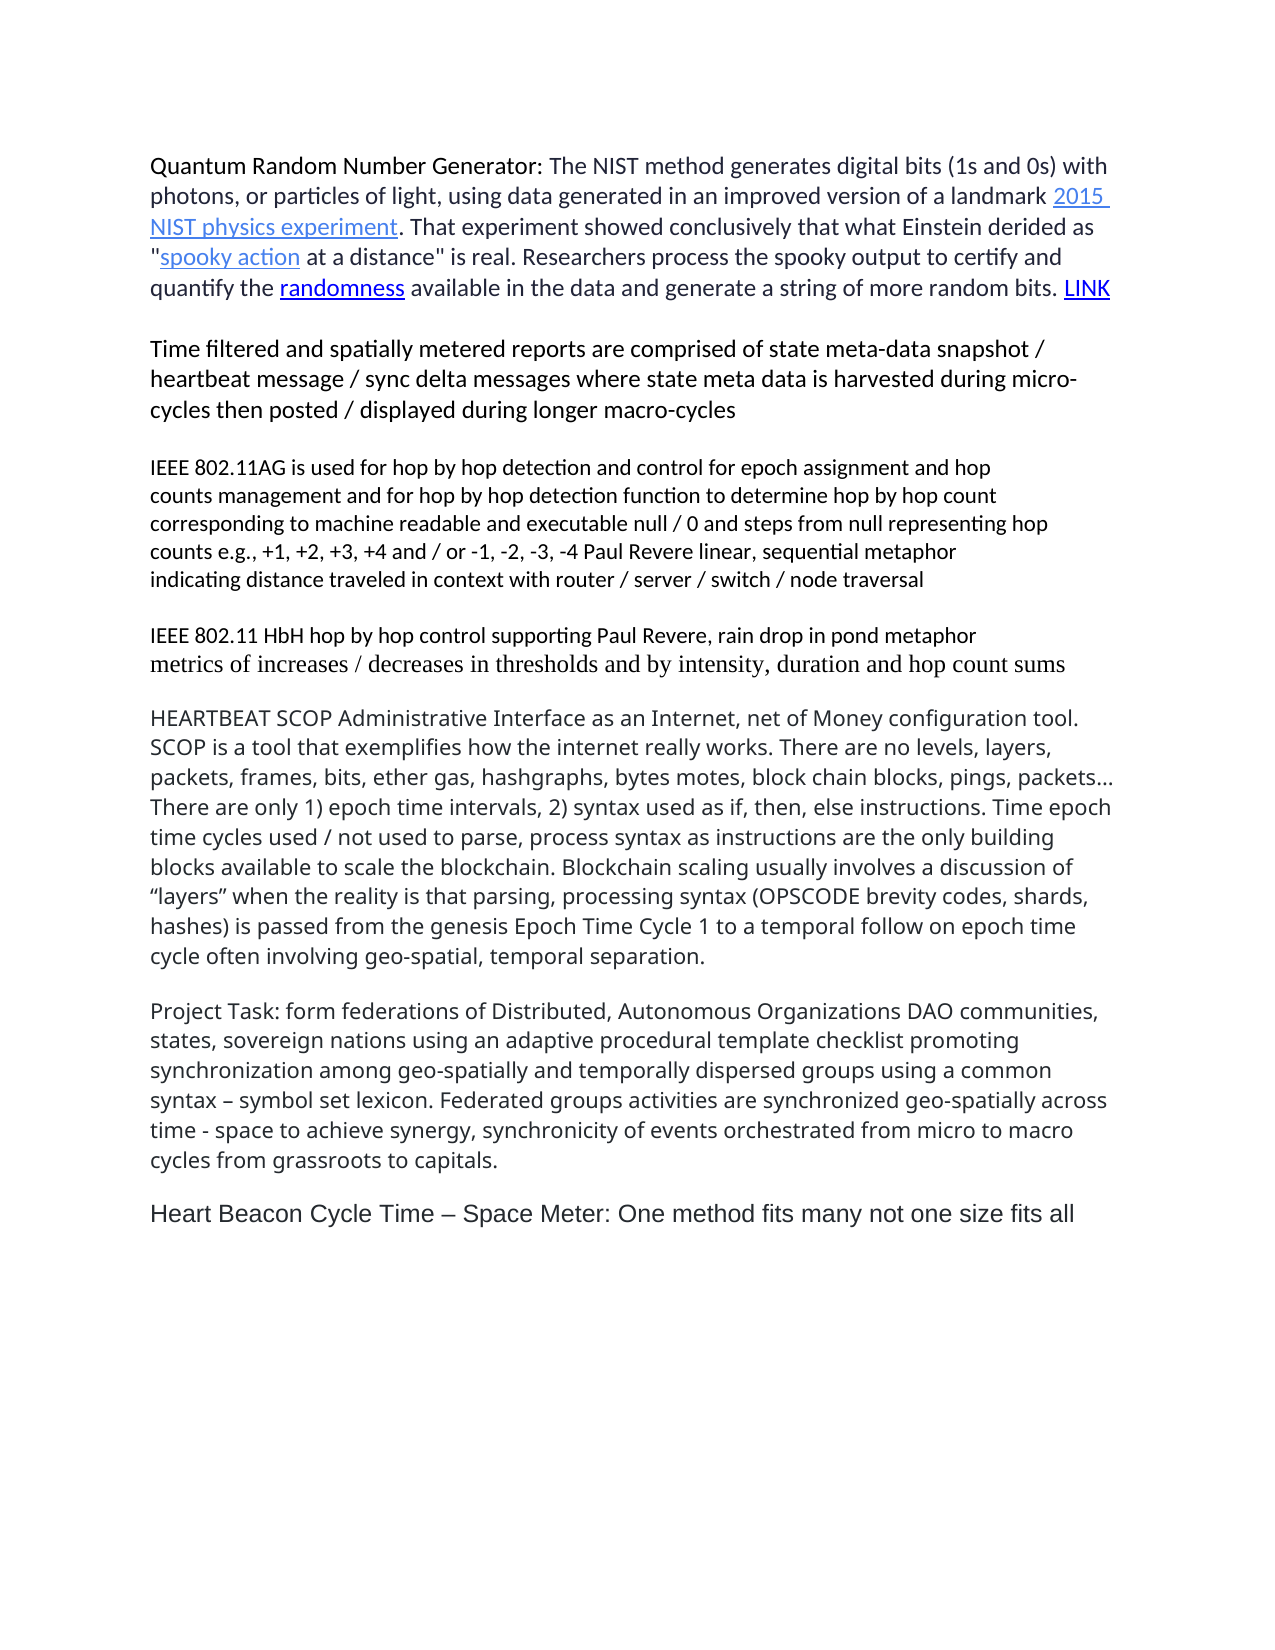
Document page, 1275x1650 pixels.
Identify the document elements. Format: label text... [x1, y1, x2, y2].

text corresponding to machine readable and executable null / 0 and steps from null representing hop [150, 509, 1125, 537]
text Time filtered and spatially metered reports are comprised of state meta-data snapshot / heartbeat message / sync delta messages where state meta data is harvested during micro-cycles then posted / displayed during longer macro-cycles [150, 333, 1116, 425]
text Project Task: form federations of Distributed, Autonomous Organizations DAO communities, states, sovereign nations using an adaptive procedural template checklist promoting synchronization among geo-spatially and temporally dispersed groups using a common syntax – symbol set lexicon. Federated groups activities are synchronized geo-spatially across time - space to achieve synergy, synchronicity of events orchestrated from micro to macro cycles from grassroots to capitals. [150, 996, 1125, 1174]
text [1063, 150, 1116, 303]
text Heart Beacon Cycle Time – Space Meter: One method fits many not one size fits all [150, 1199, 1125, 1228]
text metrics of increases / decreases in thresholds and by intensity, duration and hop count sums [150, 649, 1125, 678]
text IEEE 802.11AG is used for hop by hop detection and control for epoch assignment and hop [150, 453, 1125, 481]
text indicating distance traveled in context with router / server / switch / node traversal [150, 565, 1125, 593]
text HEARTBEAT SCOP Administrative Interface as an Internet, net of Money configuration tool. SCOP is a tool that exemplifies how the internet really works. There are no levels, layers, packets, frames, bits, ether gas, hashgraphs, bytes motes, block chain blocks, pings, packets... There are only 1) epoch time intervals, 2) syntax used as if, then, else instructions. Time epoch time cycles used / not used to parse, process syntax as instructions are the only building blocks available to scale the blockchain. Blockchain scaling usually involves a discussion of “layers” when the reality is that parsing, processing syntax (OPSCODE brevity codes, shards, hashes) is passed from the genesis Epoch Time Cycle 1 to a temporal follow on epoch time cycle often involving geo-spatial, temporal separation. [150, 703, 1125, 971]
text counts management and for hop by hop detection function to determine hop by hop count [150, 481, 1125, 509]
text IEEE 802.11 HbH hop by hop control supporting Paul Revere, rain drop in pond metaphor [150, 621, 1125, 649]
text counts e.g., +1, +2, +3, +4 and / or -1, -2, -3, -4 Paul Revere linear, sequential metaphor [150, 537, 1125, 565]
